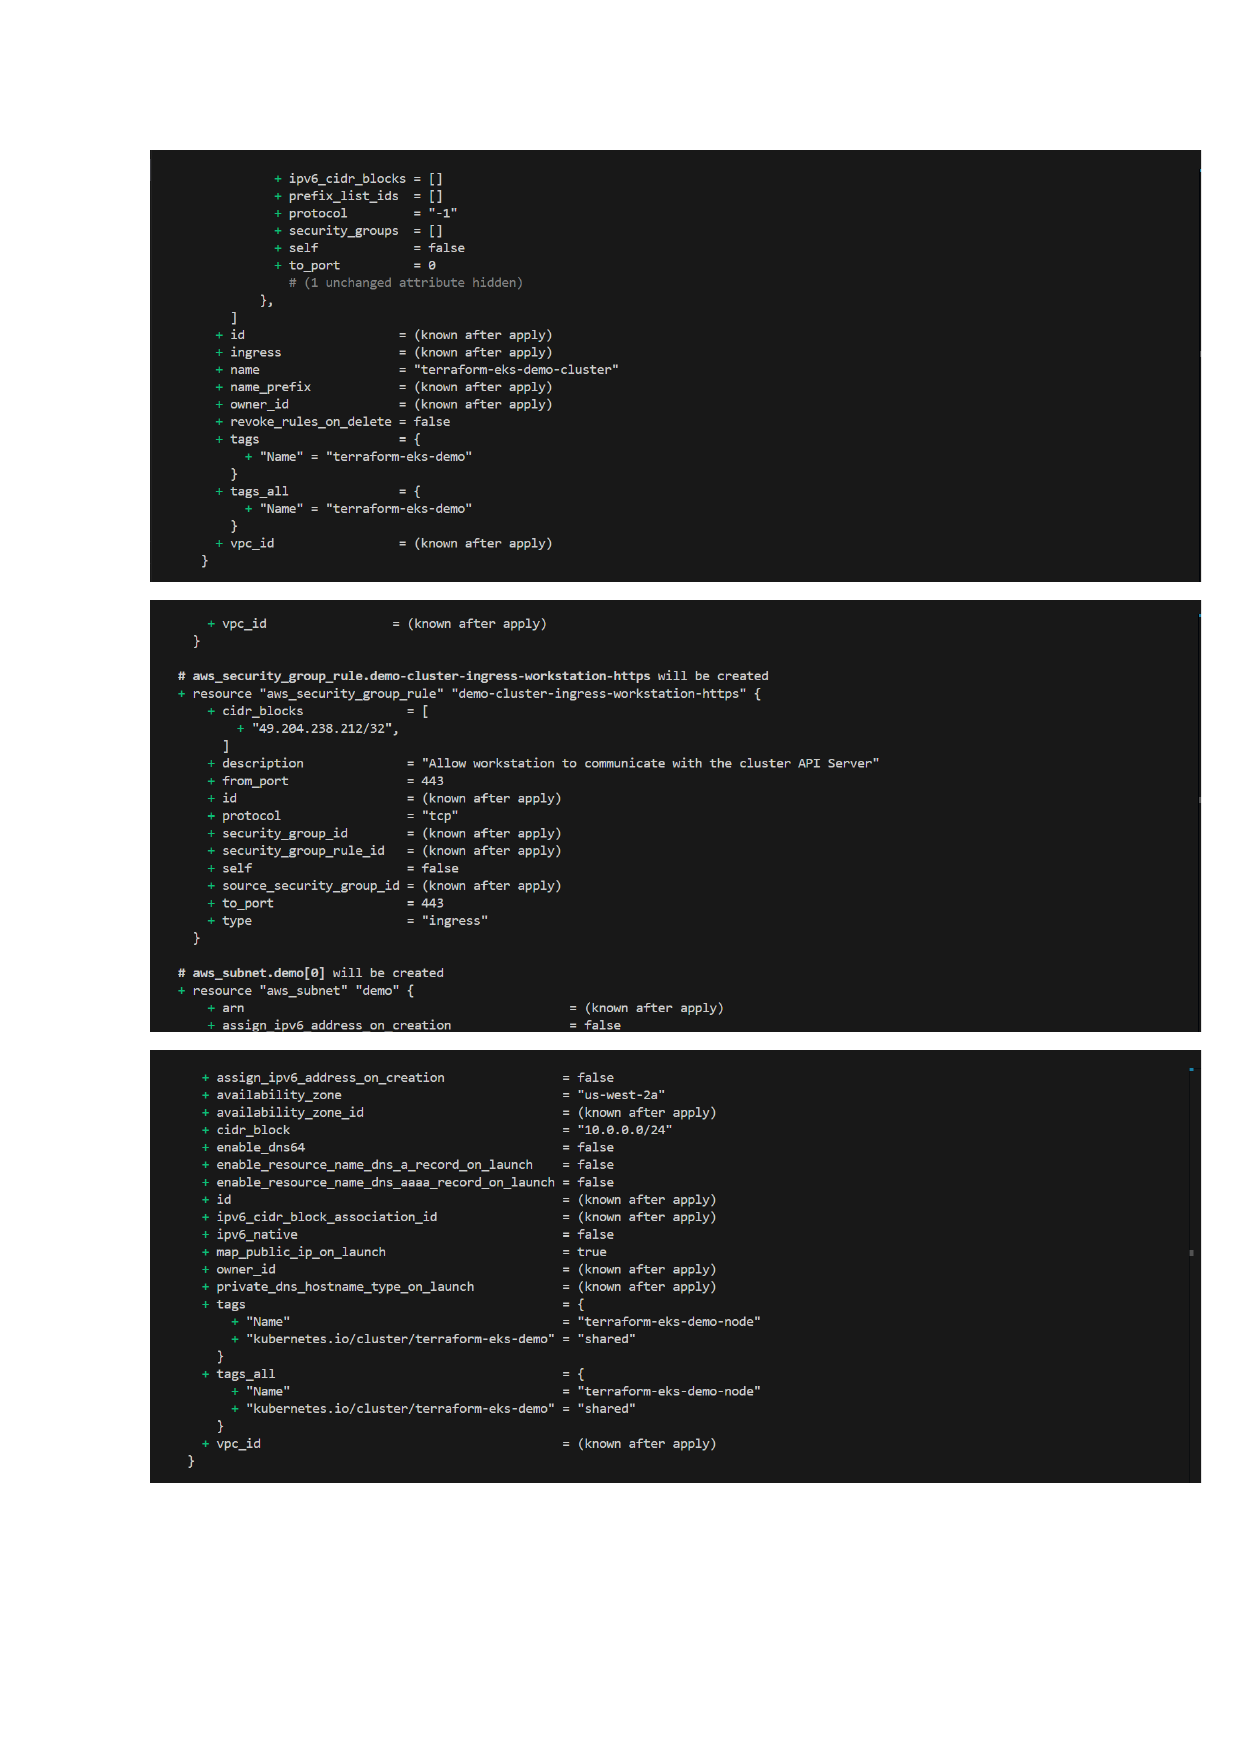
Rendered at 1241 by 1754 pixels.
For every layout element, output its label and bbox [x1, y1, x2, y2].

picture [150, 592, 1202, 1024]
picture [150, 150, 1202, 574]
picture [150, 1042, 1202, 1474]
